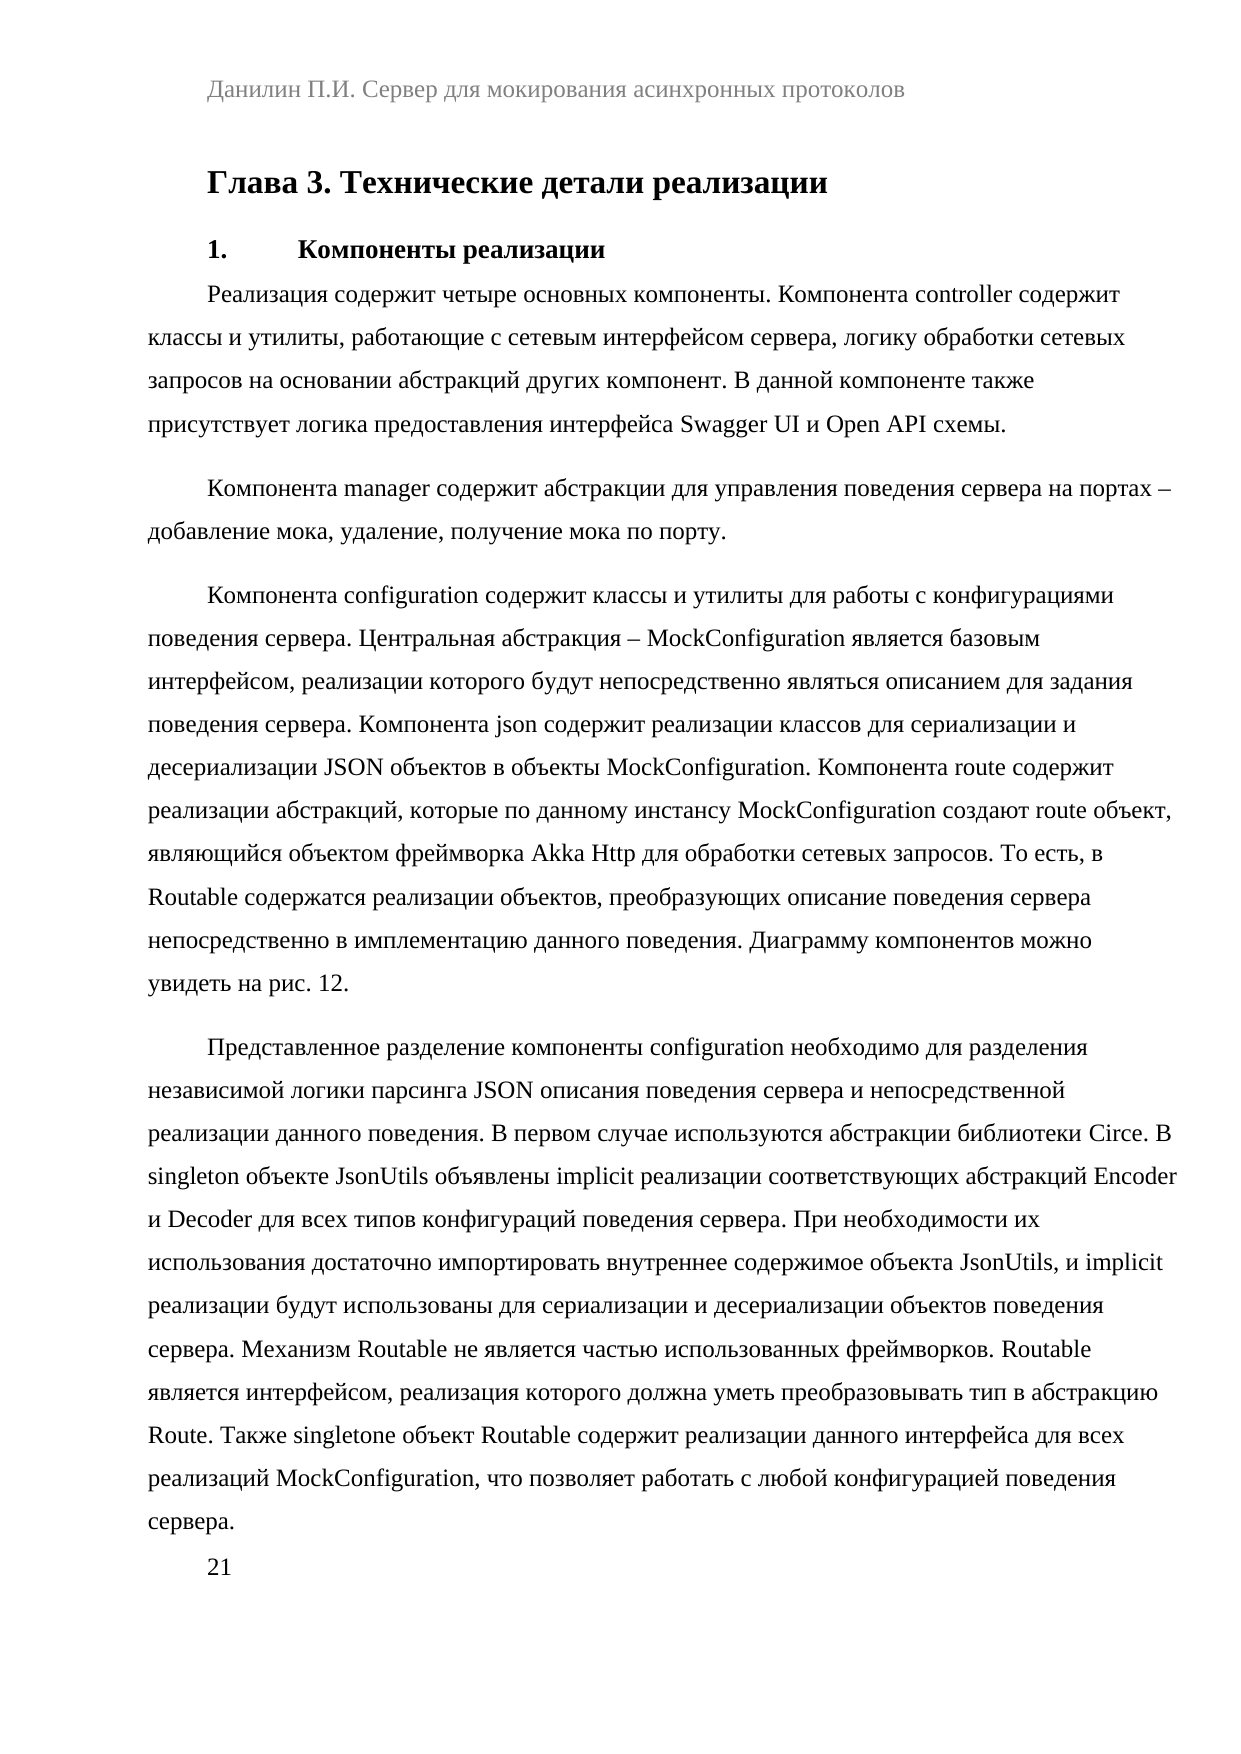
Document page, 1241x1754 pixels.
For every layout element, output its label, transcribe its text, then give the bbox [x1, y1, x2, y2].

text Компонента configuration содержит классы и утилиты для работы с конфигурациями поведения сервера. Центральная абстракция – MockConfiguration является базовым интерфейсом, реализации которого будут непосредственно являться описанием для задания поведения сервера. Компонента json содержит реализации классов для сериализации и десериализации JSON объектов в объекты MockConfiguration. Компонента route содержит реализации абстракций, которые по данному инстансу MockConfiguration создают route объект, являющийся объектом фреймворка Akka Http для обработки сетевых запросов. То есть, в Routable содержатся реализации объектов, преобразующих описание поведения сервера непосредственно в имплементацию данного поведения. Диаграмму компонентов можно увидеть на рис. 12. [148, 580, 1181, 997]
subtitle Компоненты реализации [148, 233, 1181, 264]
text Представленное разделение компоненты configuration необходимо для разделения независимой логики парсинга JSON описания поведения сервера и непосредственной реализации данного поведения. В первом случае используются абстракции библиотеки Circe. В singleton объекте JsonUtils объявлены implicit реализации соответствующих абстракций Encoder и Decoder для всех типов конфигураций поведения сервера. При необходимости их использования достаточно импортировать внутреннее содержимое объекта JsonUtils, и implicit реализации будут использованы для сериализации и десериализации объектов поведения сервера. Механизм Routable не является частью использованных фреймворков. Routable является интерфейсом, реализация которого должна уметь преобразовывать тип в абстракцию Route. Также singletone объект Routable содержит реализации данного интерфейса для всех реализаций MockConfiguration, что позволяет работать с любой конфигурацией поведения сервера. [148, 1032, 1181, 1535]
text Компонента manager содержит абстракции для управления поведения сервера на портах – добавление мока, удаление, получение мока по порту. [148, 473, 1181, 544]
subtitle Глава 3. Технические детали реализации [148, 163, 1181, 201]
text Реализация содержит четыре основных компоненты. Компонента controller содержит классы и утилиты, работающие с сетевым интерфейсом сервера, логику обработки сетевых запросов на основании абстракций других компонент. В данной компоненте также присутствует логика предоставления интерфейса Swagger UI и Open API схемы. [148, 279, 1181, 437]
